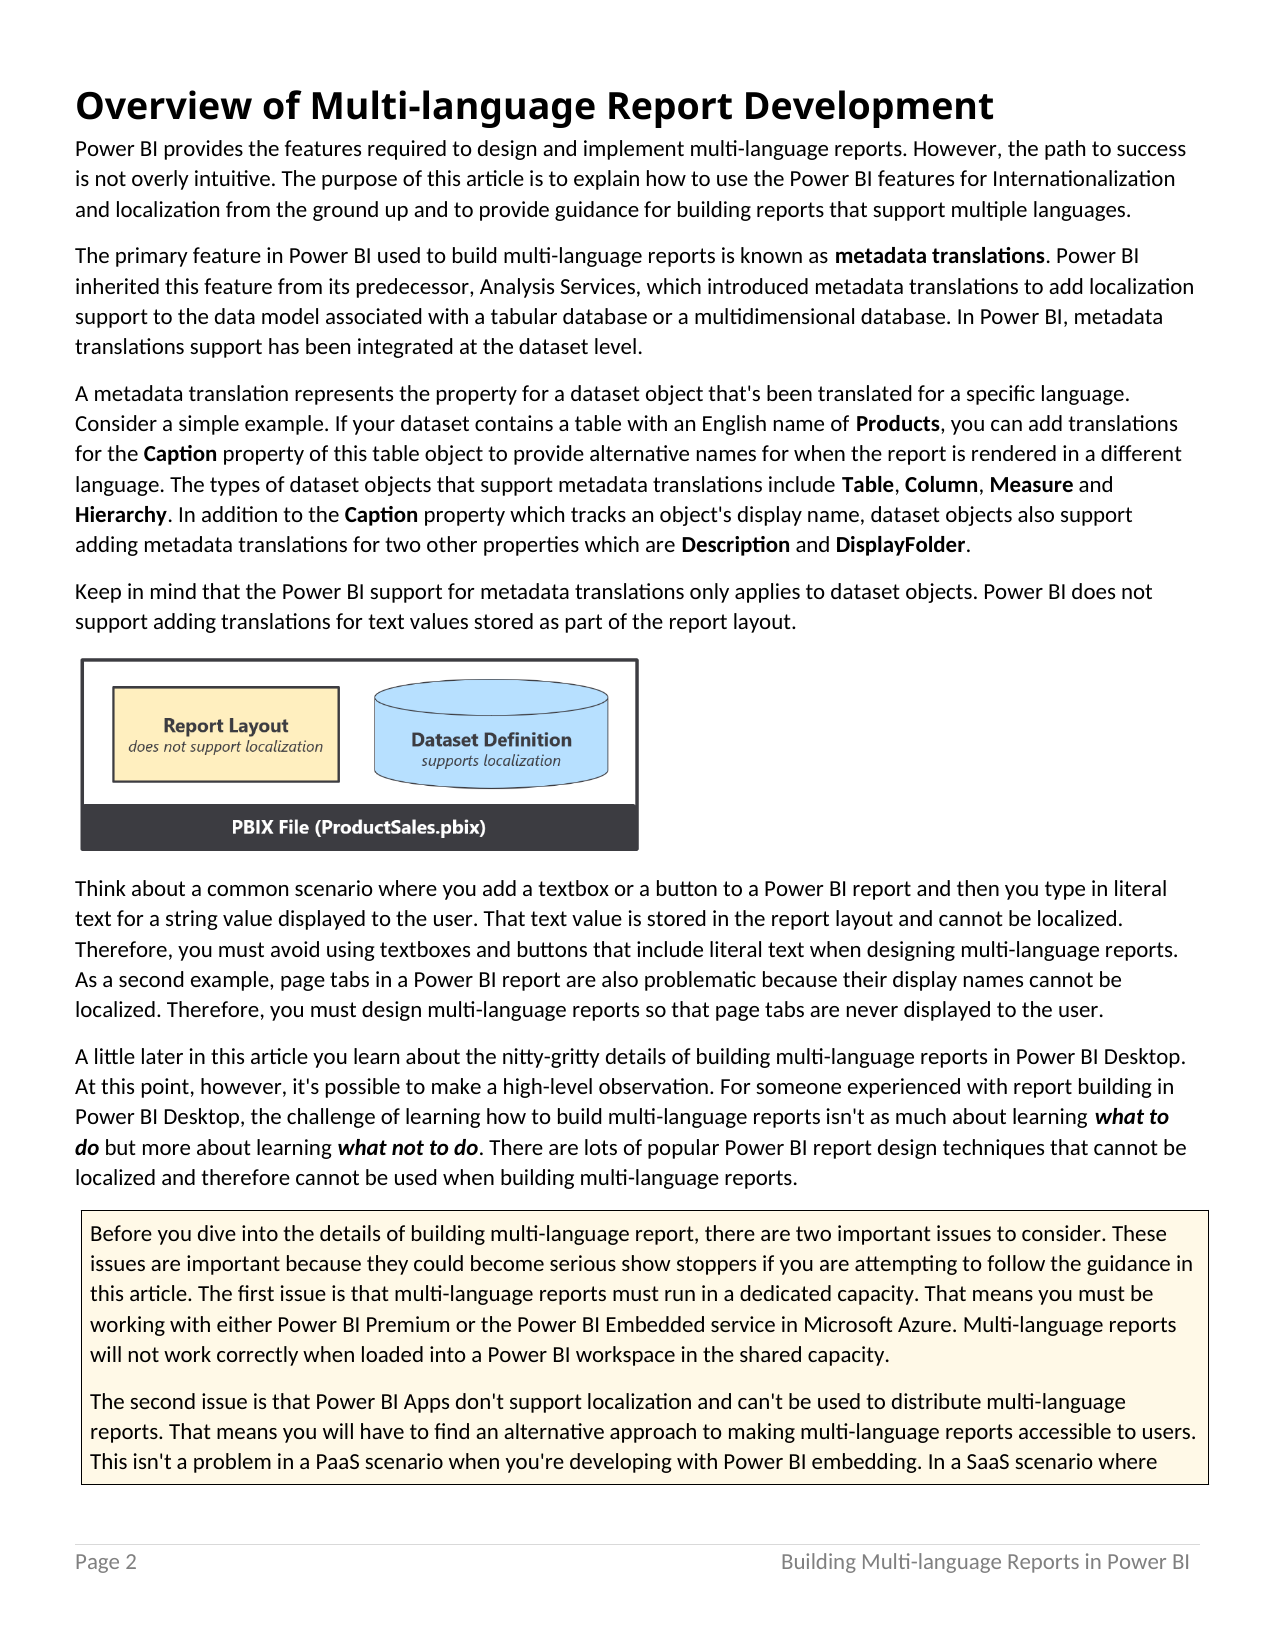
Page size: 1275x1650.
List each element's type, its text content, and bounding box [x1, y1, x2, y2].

text The primary feature in Power BI used to build multi-language reports is known as metadata translations. Power BI inherited this feature from its predecessor, Analysis Services, which introduced metadata translations to add localization support to the data model associated with a tabular database or a multidimensional database. In Power BI, metadata translations support has been integrated at the dataset level. [75, 242, 1200, 360]
subtitle Overview of Multi-language Report Development [75, 79, 1200, 130]
text Think about a common scenario where you add a textbox or a button to a Power BI report and then you type in literal text for a string value displayed to the user. That text value is stored in the report layout and cannot be localized. Therefore, you must avoid using textboxes and buttons that include literal text when designing multi-language reports. As a second example, page tabs in a Power BI report are also problematic because their display names cannot be localized. Therefore, you must design multi-language reports so that page tabs are never displayed to the user. [75, 874, 1200, 1023]
text A metadata translation represents the property for a dataset object that's been translated for a specific language. Consider a simple example. If your dataset contains a table with an English name of Products, you can add translations for the Caption property of this table object to provide alternative names for when the report is rendered in a different language. The types of dataset objects that support metadata translations include Table, Column, Measure and Hierarchy. In addition to the Caption property which tracks an object's display name, dataset objects also support adding metadata translations for two other properties which are Description and DisplayFolder. [75, 379, 1200, 558]
text Power BI provides the features required to design and implement multi-language reports. However, the path to success is not overly intuitive. The purpose of this article is to explain how to use the Power BI features for Internationalization and localization from the ground up and to provide guidance for building reports that support multiple languages. [75, 134, 1200, 223]
picture [75, 654, 643, 856]
text Before you dive into the details of building multi-language report, there are two important issues to consider. These issues are important because they could become serious show stoppers if you are attempting to follow the guidance in this article. The first issue is that multi-language reports must run in a dedicated capacity. That means you must be working with either Power BI Premium or the Power BI Embedded service in Microsoft Azure. Multi-language reports will not work correctly when loaded into a Power BI workspace in the shared capacity. [82, 1211, 1208, 1368]
text Keep in mind that the Power BI support for metadata translations only applies to dataset objects. Power BI does not support adding translations for text values stored as part of the report layout. [75, 577, 1200, 635]
text A little later in this article you learn about the nitty-gritty details of building multi-language reports in Power BI Desktop. At this point, however, it's possible to make a high-level observation. For someone experienced with report building in Power BI Desktop, the challenge of learning how to build multi-language reports isn't as much about learning what to do but more about learning what not to do. There are lots of popular Power BI report design techniques that cannot be localized and therefore cannot be used when building multi-language reports. [75, 1042, 1200, 1191]
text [82, 1377, 1208, 1484]
